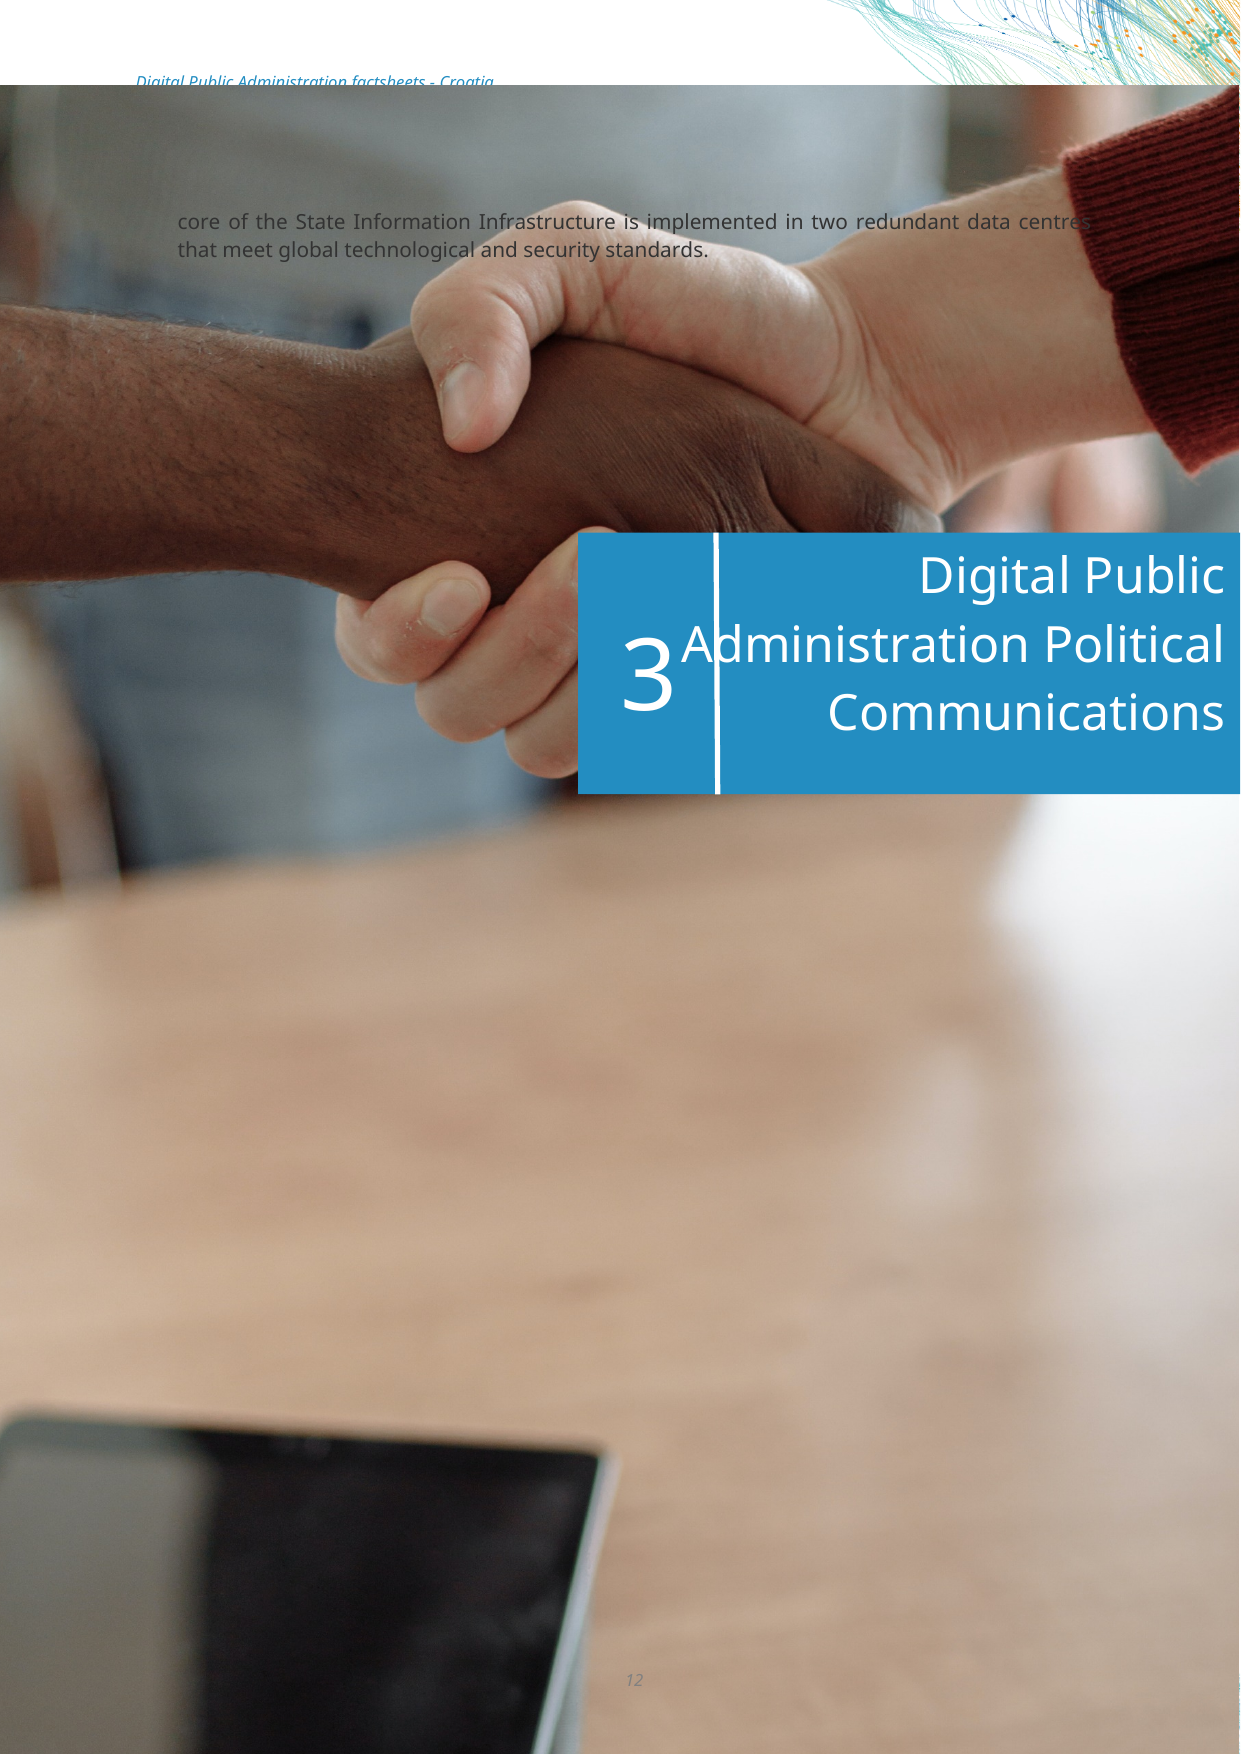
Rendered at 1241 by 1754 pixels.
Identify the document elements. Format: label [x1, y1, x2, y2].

picture [0, 0, 1241, 1754]
text [177, 207, 1092, 264]
